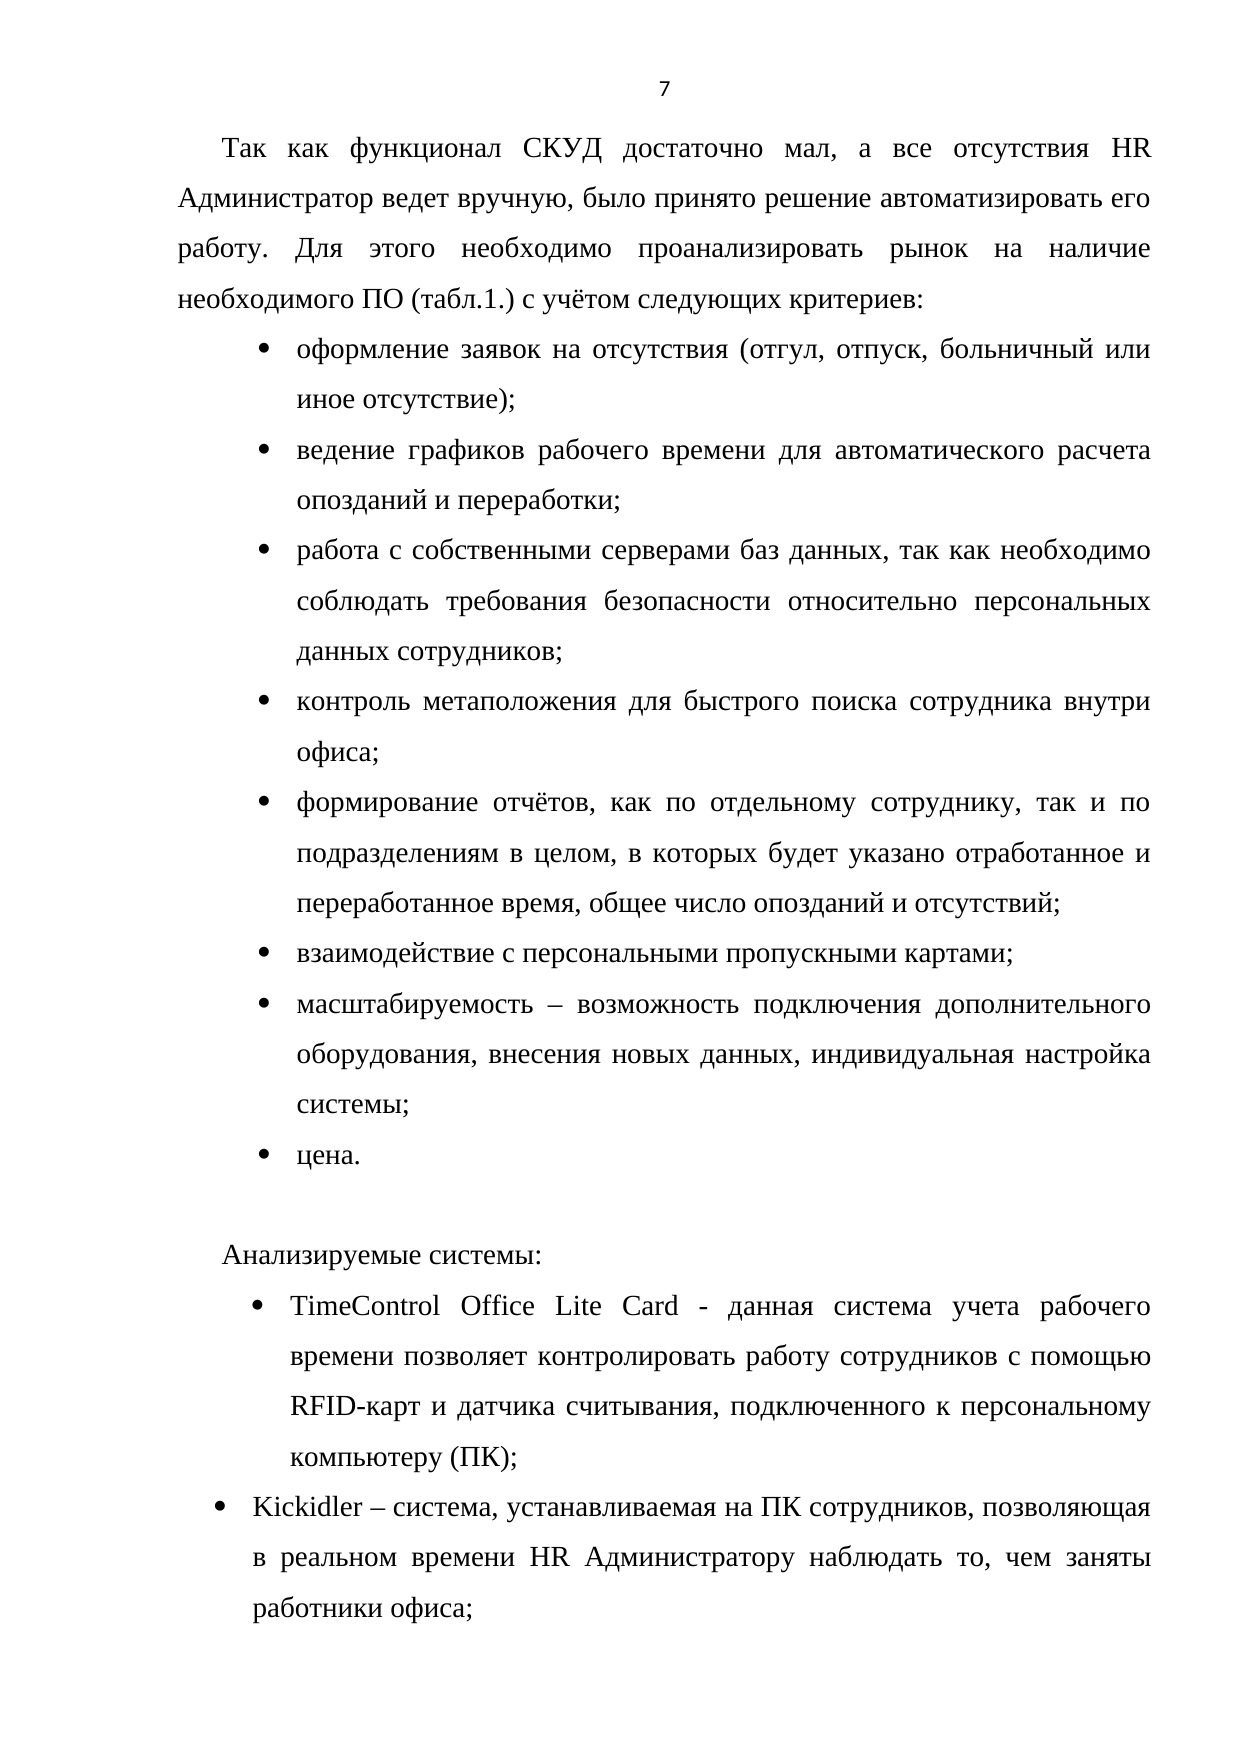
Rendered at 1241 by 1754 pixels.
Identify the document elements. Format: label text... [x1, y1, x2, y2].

list масштабируемость – возможность подключения дополнительного оборудования, внесения новых данных, индивидуальная настройка системы; [259, 986, 1152, 1120]
list ведение графиков рабочего времени для автоматического расчета опозданий и переработки; [259, 432, 1152, 516]
text Так как функционал СКУД достаточно мал, а все отсутствия HR Администратор ведет вручную, было принято решение автоматизировать его работу. Для этого необходимо проанализировать рынок на наличие необходимого ПО (табл.1.) с учётом следующих критериев: [177, 130, 1152, 314]
list оформление заявок на отсутствия (отгул, отпуск, больничный или иное отсутствие); [259, 331, 1152, 415]
list цена. [259, 1137, 1152, 1170]
list взаимодействие с персональными пропускными картами; [259, 935, 1152, 969]
list работа с собственными серверами баз данных, так как необходимо соблюдать требования безопасности относительно персональных данных сотрудников; [259, 532, 1152, 667]
list контроль метаположения для быстрого поиска сотрудника внутри офиса; [259, 683, 1152, 767]
list TimeControl Office Lite Card - данная система учета рабочего времени позволяет контролировать работу сотрудников с помощью RFID-карт и датчика считывания, подключенного к персональному компьютеру (ПК); [252, 1288, 1152, 1472]
list формирование отчётов, как по отдельному сотруднику, так и по подразделениям в целом, в которых будет указано отработанное и переработанное время, общее число опозданий и отсутствий; [259, 784, 1152, 918]
text Анализируемые системы: [177, 1237, 1152, 1271]
list Kickidler – система, устанавливаемая на ПК сотрудников, позволяющая в реальном времени HR Администратору наблюдать то, чем заняты работники офиса; [215, 1489, 1152, 1623]
